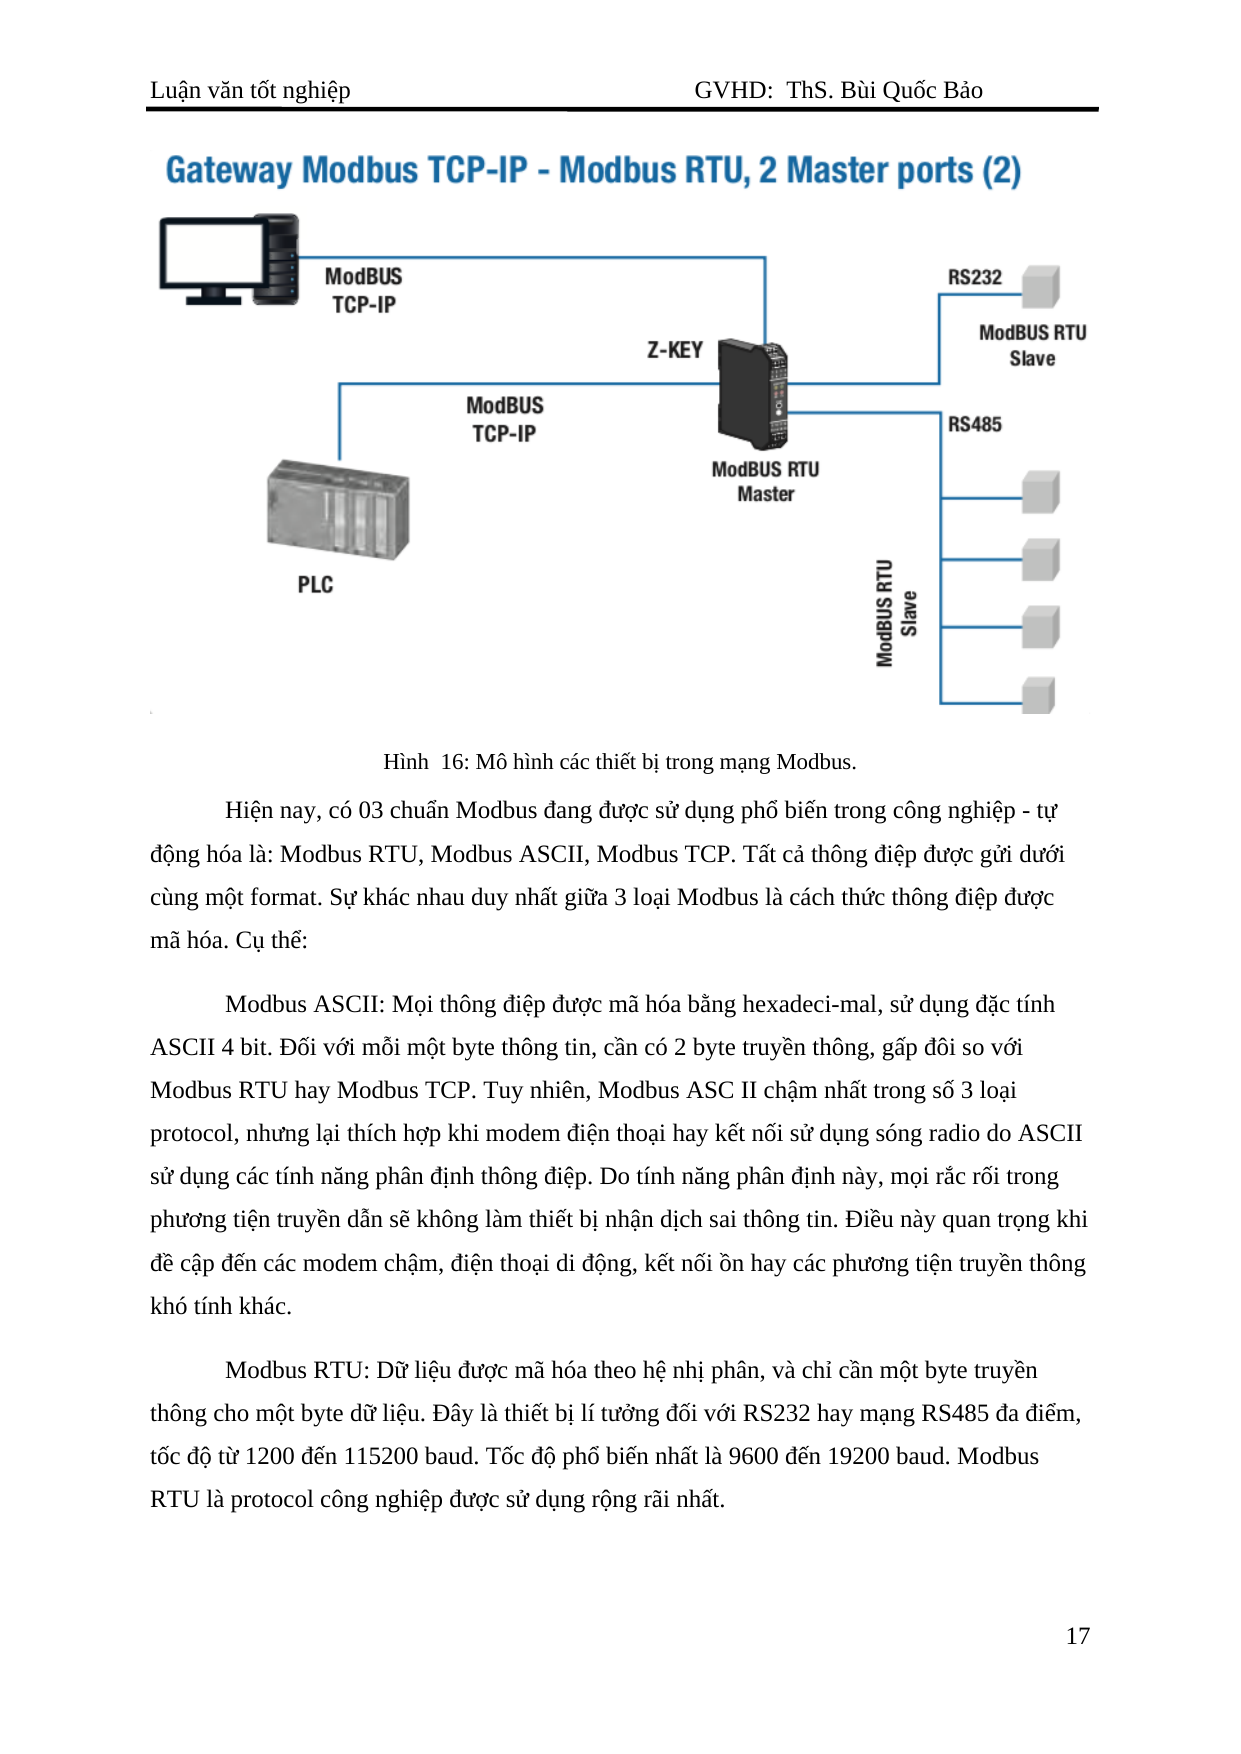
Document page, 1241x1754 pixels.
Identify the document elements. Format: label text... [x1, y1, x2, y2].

picture [150, 150, 1091, 714]
text Modbus RTU: Dữ liệu được mã hóa theo hệ nhị phân, và chỉ cần một byte truyền thông cho một byte dữ liệu. Đây là thiết bị lí tưởng đối với RS232 hay mạng RS485 đa điểm, tốc độ từ 1200 đến 115200 baud. Tốc độ phổ biến nhất là 9600 đến 19200 baud. Modbus RTU là protocol công nghiệp được sử dụng rộng rãi nhất. [150, 1355, 1090, 1513]
text Hiện nay, có 03 chuẩn Modbus đang được sử dụng phổ biến trong công nghiệp - tự động hóa là: Modbus RTU, Modbus ASCII, Modbus TCP. Tất cả thông điệp được gửi dưới cùng một format. Sự khác nhau duy nhất giữa 3 loại Modbus là cách thức thông điệp được mã hóa. Cụ thể: [150, 796, 1090, 954]
text Modbus ASCII: Mọi thông điệp được mã hóa bằng hexadeci-mal, sử dụng đặc tính ASCII 4 bit. Đối với mỗi một byte thông tin, cần có 2 byte truyền thông, gấp đôi so với Modbus RTU hay Modbus TCP. Tuy nhiên, Modbus ASC II chậm nhất trong số 3 loại protocol, nhưng lại thích hợp khi modem điện thoại hay kết nối sử dụng sóng radio do ASCII sử dụng các tính năng phân định thông điệp. Do tính năng phân định này, mọi rắc rối trong phương tiện truyền dẫn sẽ không làm thiết bị nhận dịch sai thông tin. Điều này quan trọng khi đề cập đến các modem chậm, điện thoại di động, kết nối ồn hay các phương tiện truyền thông khó tính khác. [150, 989, 1090, 1319]
text Hình 16: Mô hình các thiết bị trong mạng Modbus. [150, 748, 1090, 775]
